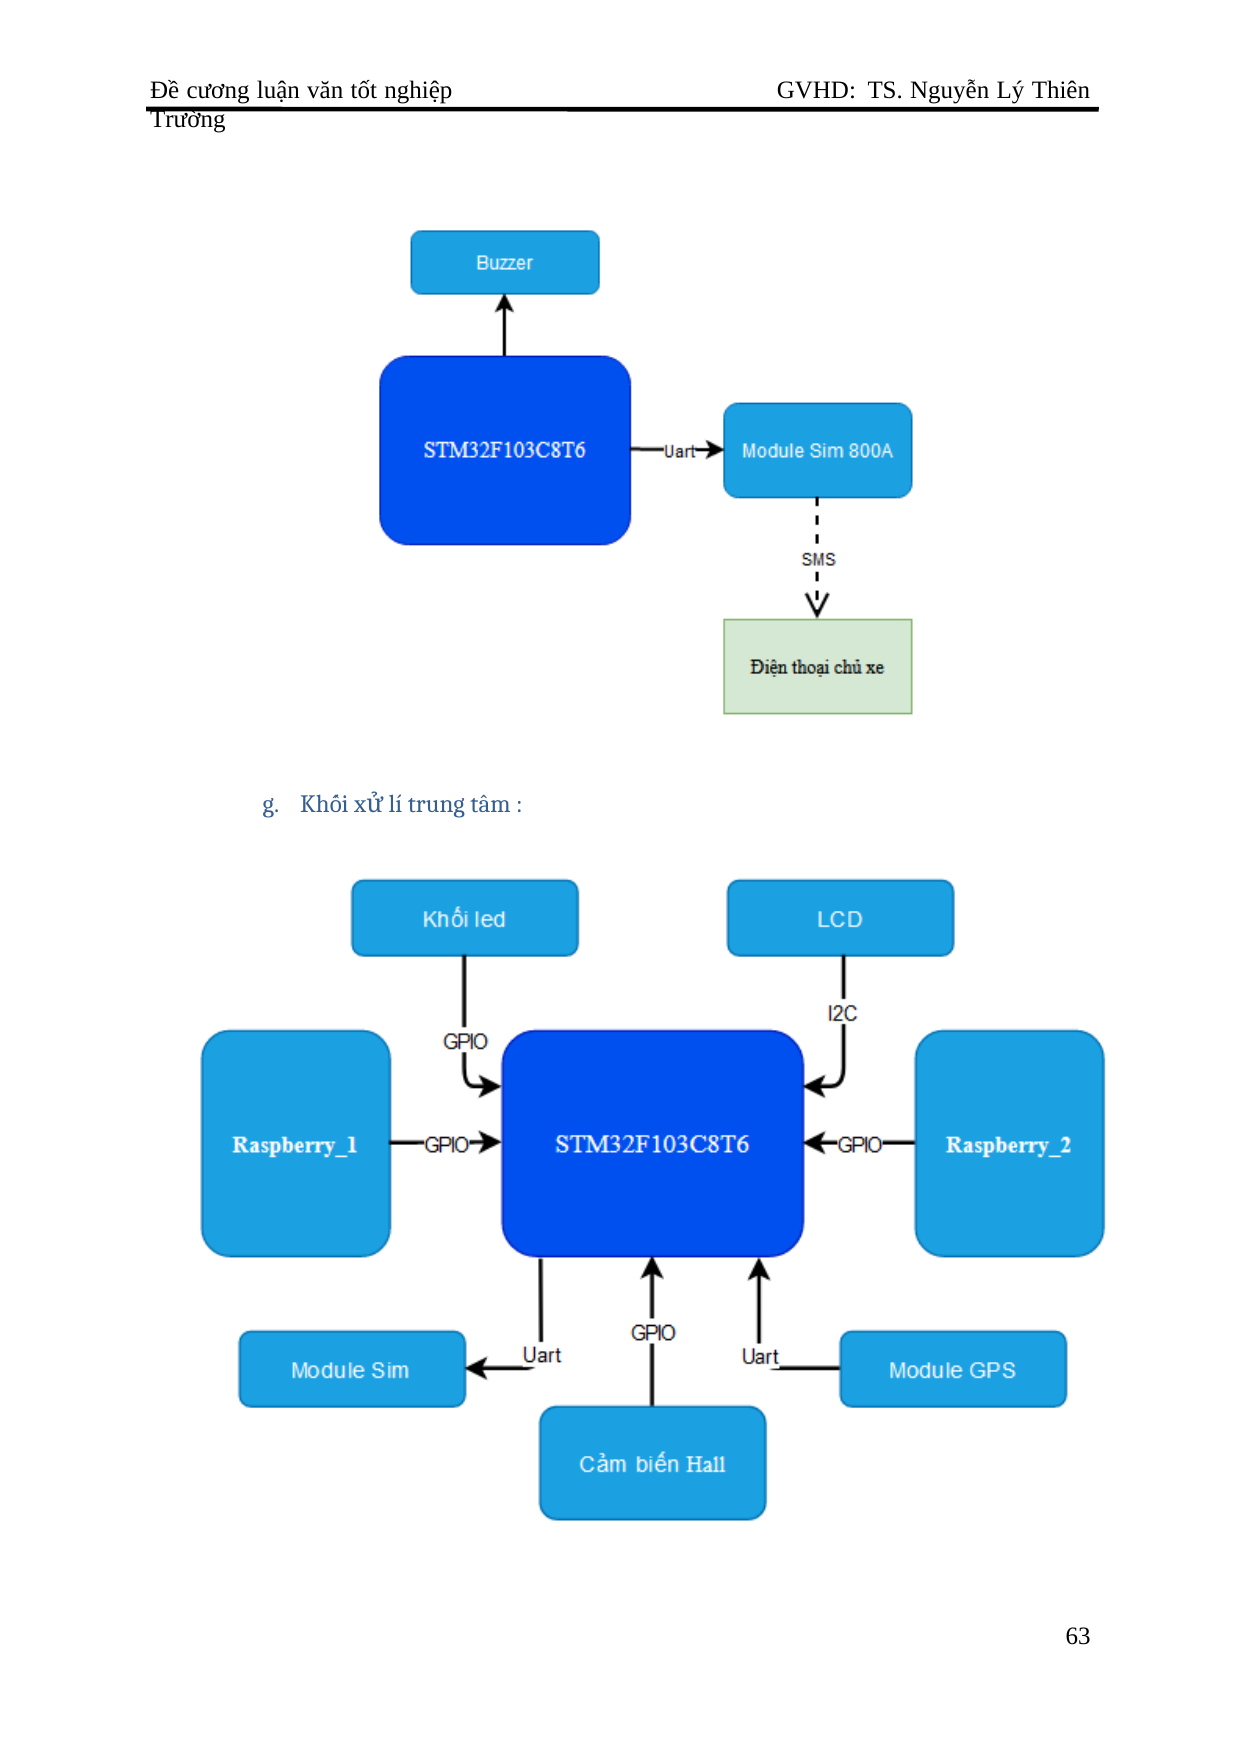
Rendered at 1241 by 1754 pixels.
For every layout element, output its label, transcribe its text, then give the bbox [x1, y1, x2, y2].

subtitle Khối xử lí trung tâm : [262, 789, 1090, 818]
picture [186, 863, 1124, 1538]
picture [353, 215, 954, 732]
